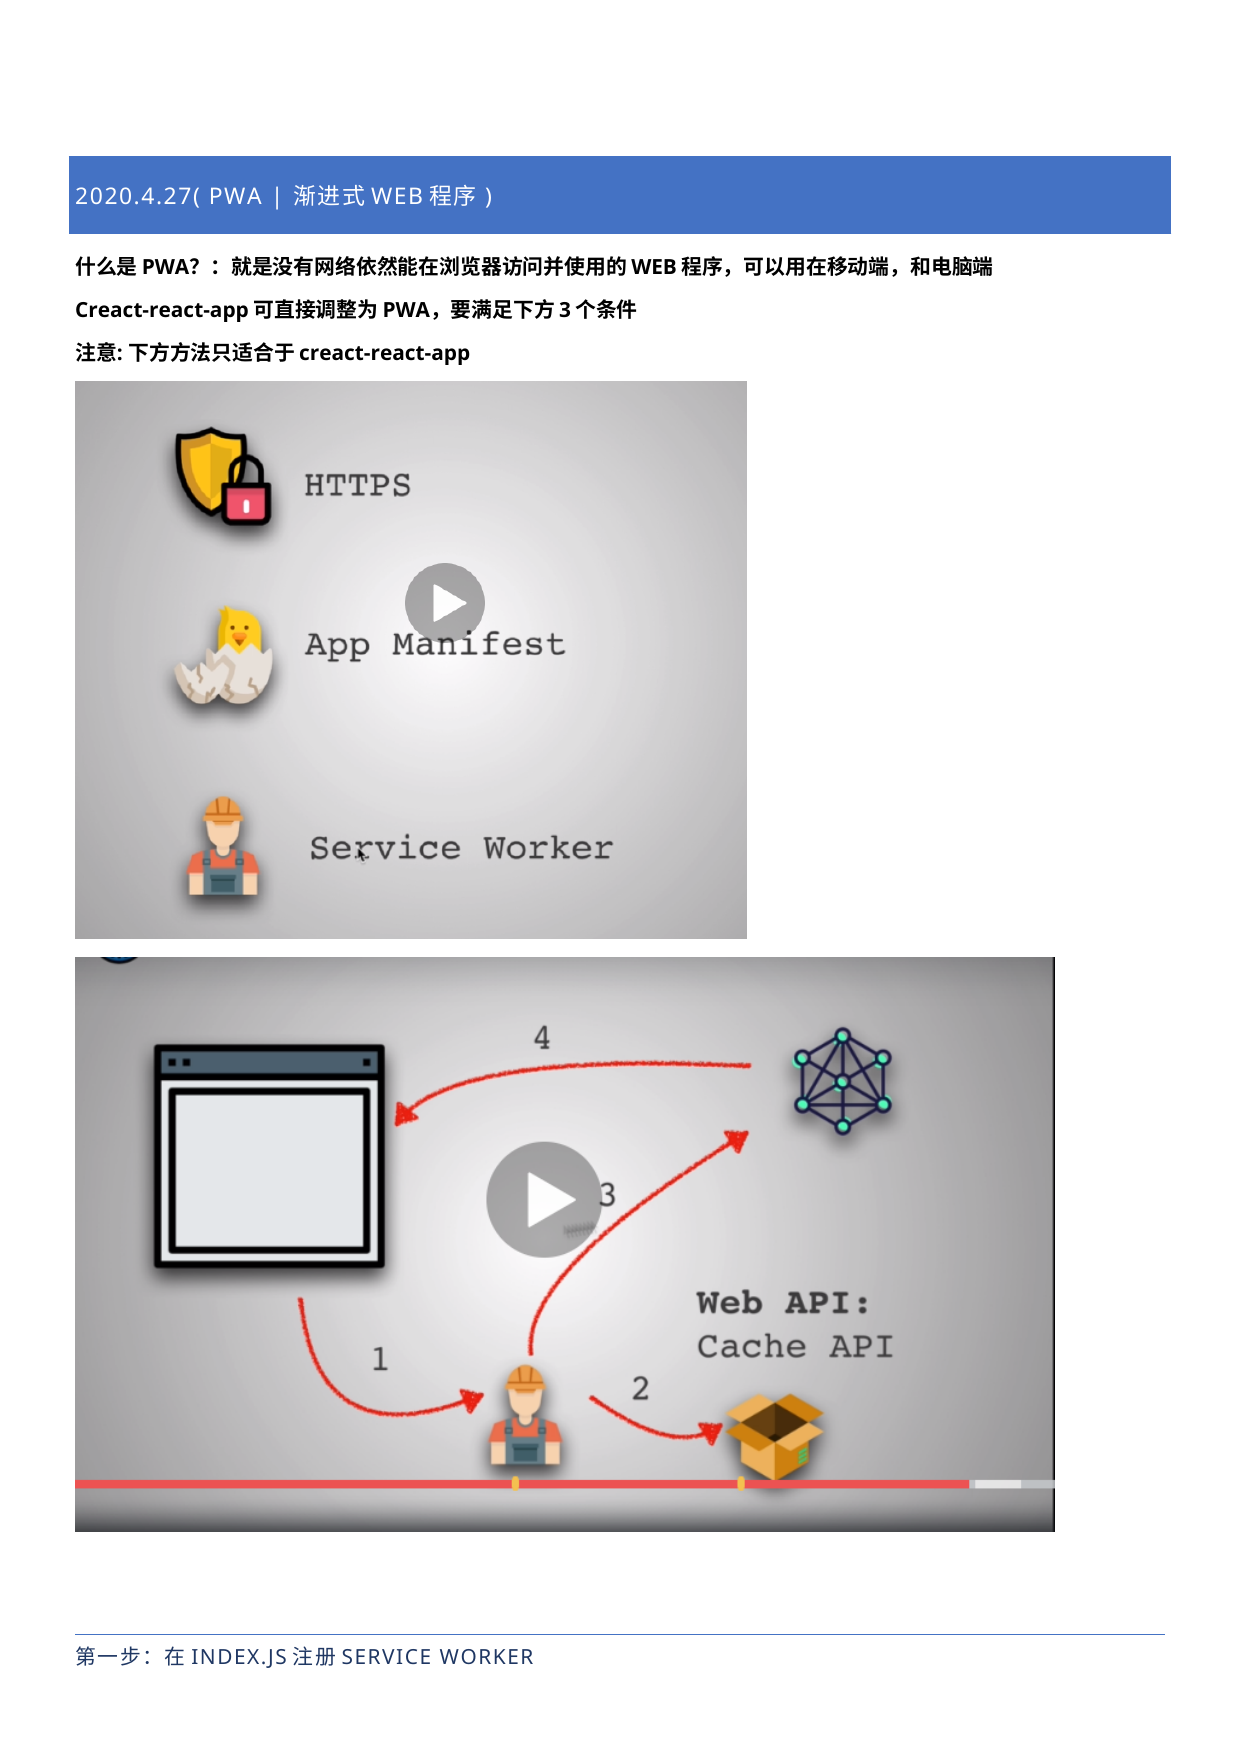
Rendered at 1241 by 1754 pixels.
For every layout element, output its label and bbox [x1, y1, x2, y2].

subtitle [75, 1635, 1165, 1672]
picture [75, 957, 1055, 1532]
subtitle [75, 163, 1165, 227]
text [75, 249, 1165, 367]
picture [75, 381, 747, 939]
